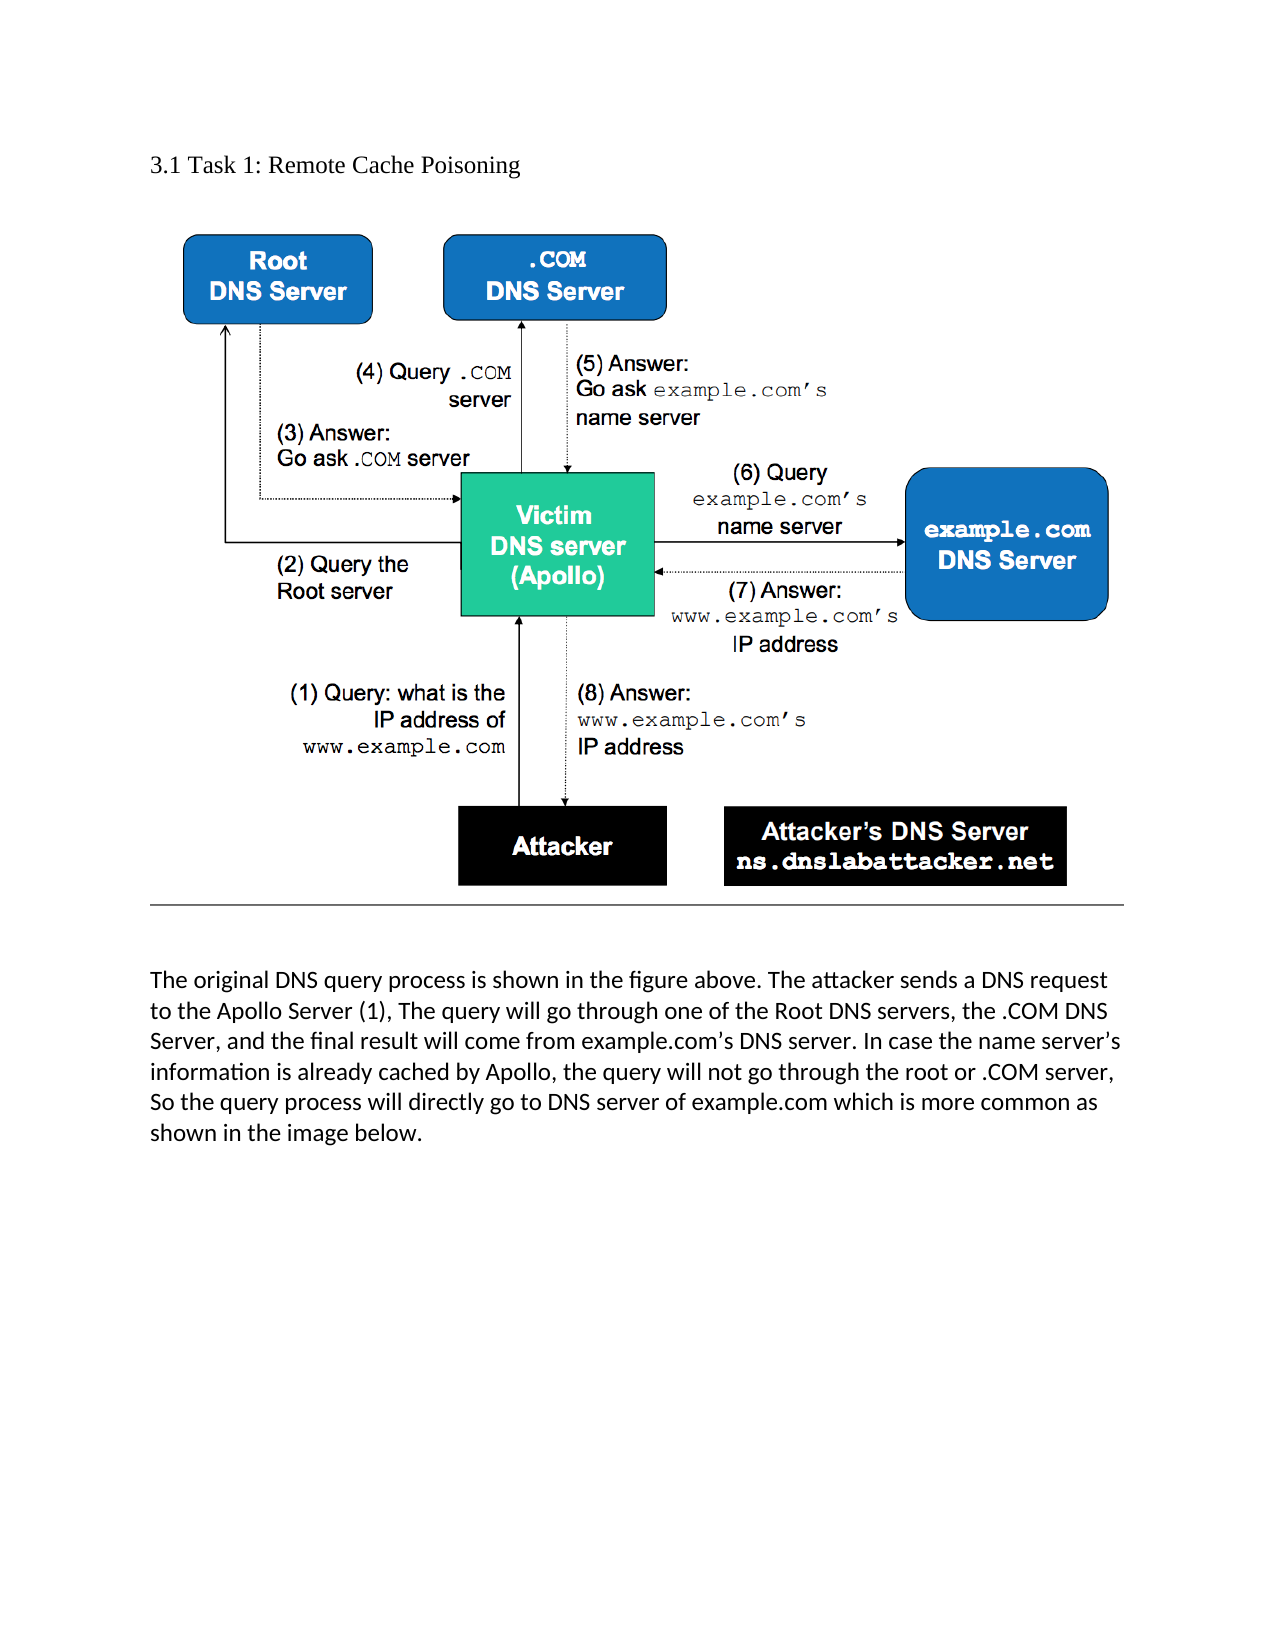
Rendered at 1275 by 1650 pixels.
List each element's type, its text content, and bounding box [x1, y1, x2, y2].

picture [150, 207, 1124, 907]
text The original DNS query process is shown in the figure above. The attacker sends a DNS request to the Apollo Server (1), The query will go through one of the Root DNS servers, the .COM DNS Server, and the final result will come from example.com’s DNS server. In case the name server’s information is already cached by Apollo, the query will not go through the root or .COM server, So the query process will directly go to DNS server of example.com which is more common as shown in the image below. [150, 964, 1125, 1147]
text 3.1 Task 1: Remote Cache Poisoning [150, 150, 1125, 179]
